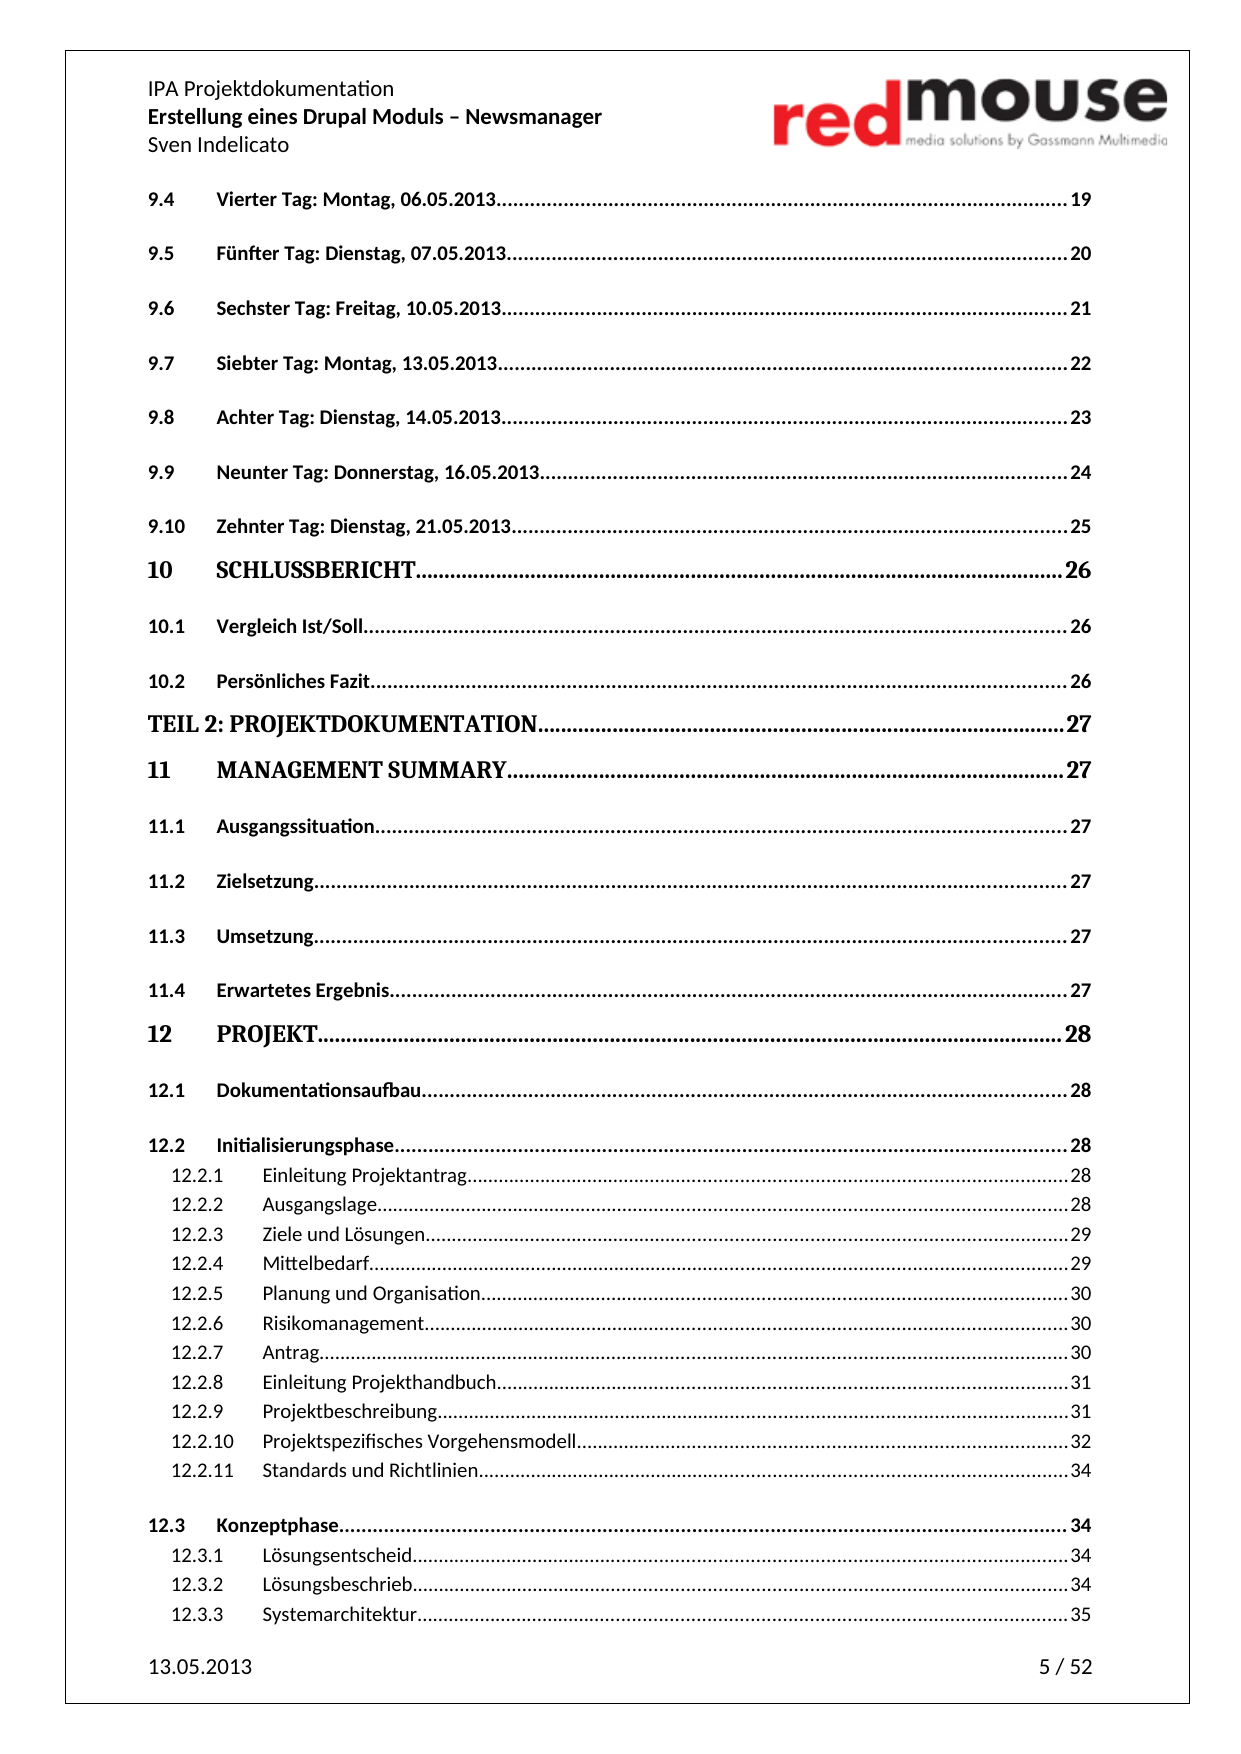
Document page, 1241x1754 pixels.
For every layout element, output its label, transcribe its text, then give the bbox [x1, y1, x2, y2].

text 12.2.9 Projektbeschreibung 31 [171, 1398, 1093, 1424]
text 9.5 Fünfter Tag: Dienstag, 07.05.2013 20 [148, 241, 1093, 266]
text 12.2.11 Standards und Richtlinien 34 [171, 1458, 1093, 1483]
picture [773, 78, 1168, 149]
text 12.2.3 Ziele und Lösungen 29 [171, 1221, 1093, 1246]
text 9.4 Vierter Tag: Montag, 06.05.2013 19 [148, 186, 1093, 211]
text 12.3.3 Systemarchitektur 35 [171, 1601, 1093, 1626]
text Teil 2: Projektdokumentation 27 [148, 710, 1093, 739]
text 9.6 Sechster Tag: Freitag, 10.05.2013 21 [148, 295, 1093, 321]
text 12 Projekt 28 [148, 1019, 1093, 1048]
text 12.2.5 Planung und Organisation 30 [171, 1280, 1093, 1306]
text 12.3 Konzeptphase 34 [148, 1512, 1093, 1538]
text 12.2 Initialisierungsphase 28 [148, 1132, 1093, 1158]
text 11.4 Erwartetes Ergebnis 27 [148, 977, 1093, 1003]
text 9.10 Zehnter Tag: Dienstag, 21.05.2013 25 [148, 513, 1093, 539]
text 12.2.4 Mittelbedarf 29 [171, 1251, 1093, 1276]
text 9.9 Neunter Tag: Donnerstag, 16.05.2013 24 [148, 459, 1093, 484]
text 12.2.10 Projektspezifisches Vorgehensmodell 32 [171, 1428, 1093, 1453]
text 10 Schlussbericht 26 [148, 556, 1093, 584]
text 10.2 Persönliches Fazit 26 [148, 668, 1093, 693]
text 12.3.2 Lösungsbeschrieb 34 [171, 1571, 1093, 1597]
text 12.2.7 Antrag 30 [171, 1339, 1093, 1365]
text 10.1 Vergleich Ist/Soll 26 [148, 613, 1093, 639]
text 12.2.2 Ausgangslage 28 [171, 1191, 1093, 1217]
text 11.3 Umsetzung 27 [148, 923, 1093, 948]
text 11.2 Zielsetzung 27 [148, 868, 1093, 894]
text 12.2.6 Risikomanagement 30 [171, 1310, 1093, 1335]
text 9.7 Siebter Tag: Montag, 13.05.2013 22 [148, 350, 1093, 375]
text 11.1 Ausgangssituation 27 [148, 814, 1093, 839]
text 12.3.1 Lösungsentscheid 34 [171, 1542, 1093, 1567]
text 12.1 Dokumentationsaufbau 28 [148, 1078, 1093, 1103]
text 11 Management Summary 27 [148, 756, 1093, 784]
text 9.8 Achter Tag: Dienstag, 14.05.2013 23 [148, 404, 1093, 430]
text 12.2.1 Einleitung Projektantrag 28 [171, 1162, 1093, 1187]
text 12.2.8 Einleitung Projekthandbuch 31 [171, 1369, 1093, 1394]
